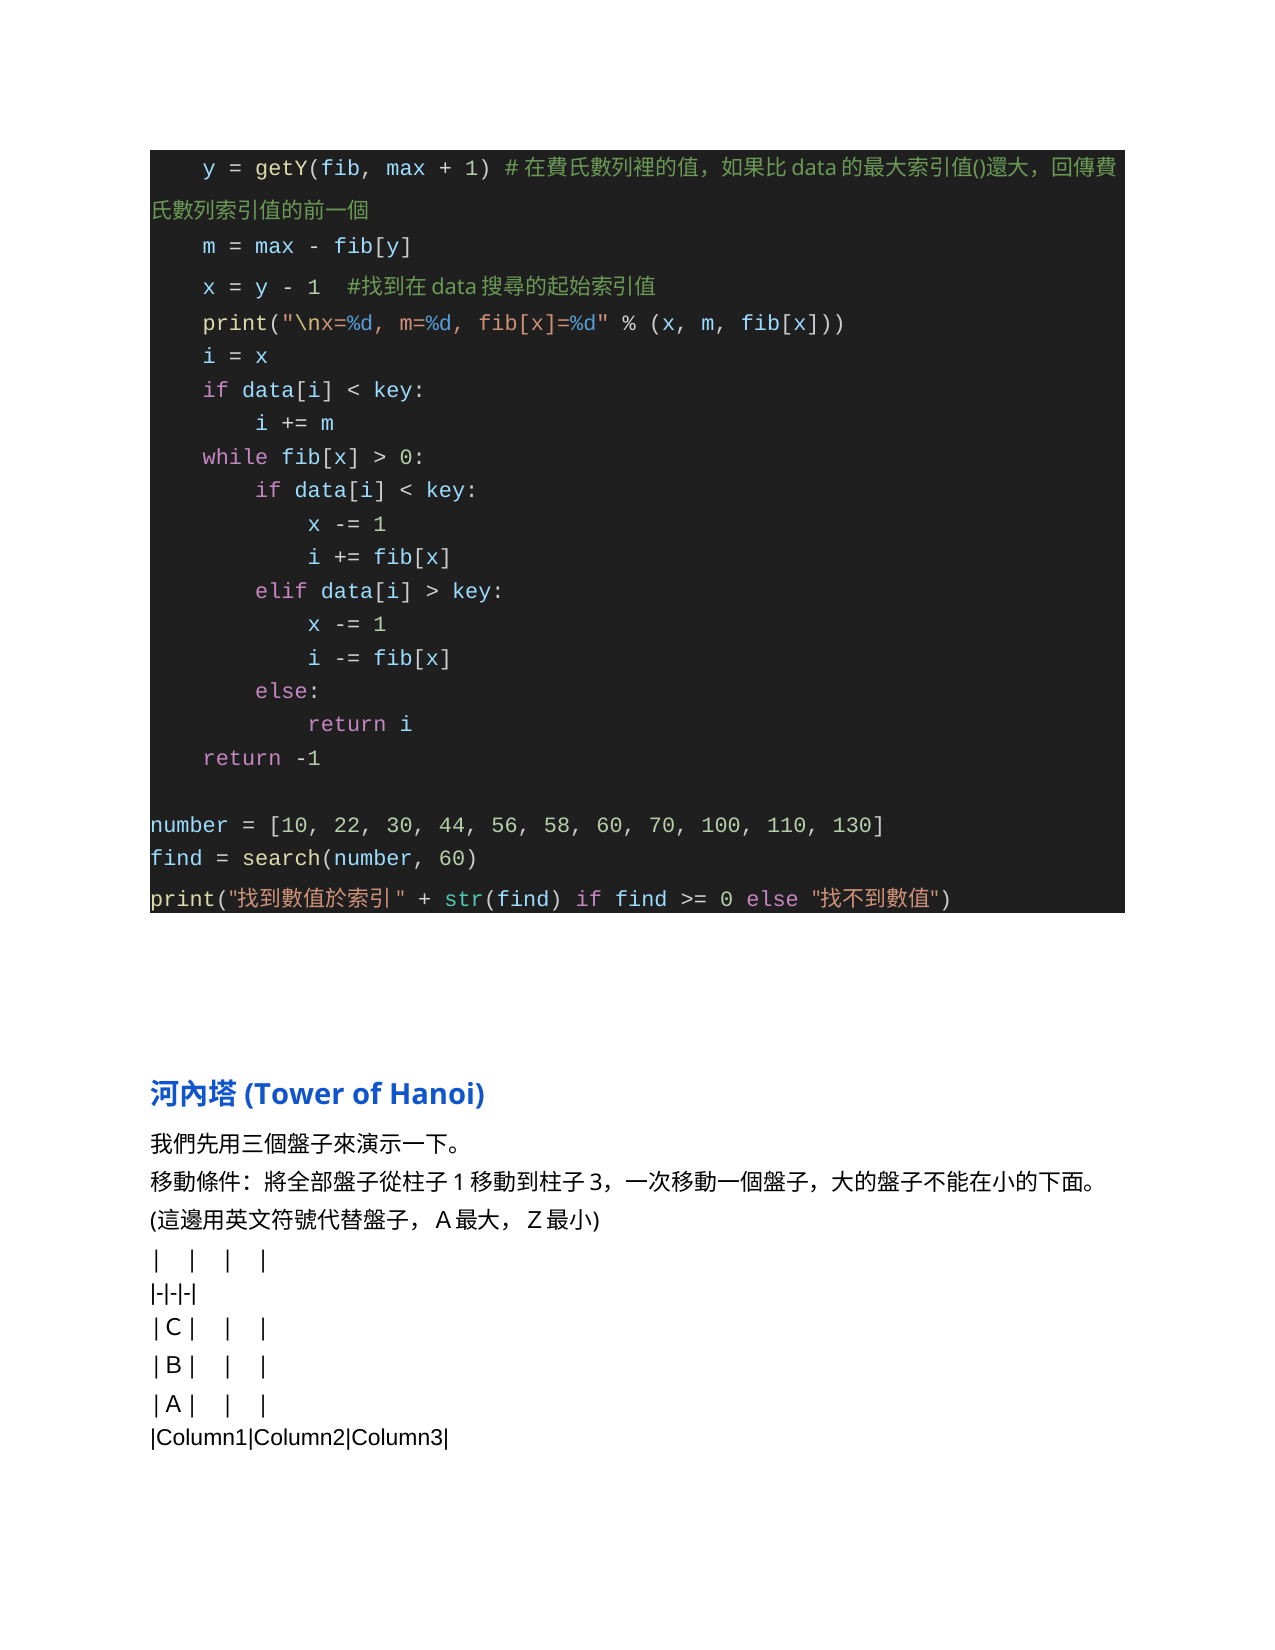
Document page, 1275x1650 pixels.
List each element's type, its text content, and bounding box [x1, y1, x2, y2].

text y = getY(fib, max + 1) [150, 150, 1125, 225]
text return i [150, 713, 1125, 738]
text |Column1|Column2|Column3| [150, 1424, 1125, 1450]
text m = max - fib[y] [150, 236, 1125, 261]
text x -= 1 [150, 513, 1125, 538]
text i += m [150, 413, 1125, 437]
text i -= fib[x] [150, 647, 1125, 671]
text i += fib[x] [150, 546, 1125, 571]
text while fib[x] > 0: [150, 446, 1125, 471]
text print( + str(find) if find >= 0 else ) [150, 881, 1125, 913]
text else: [150, 680, 1125, 705]
text print("\nx=%d, m=%d, fib[x]=%d" % (x, m, fib[x])) [150, 312, 1125, 337]
text number = [10, 22, 30, 44, 56, 58, 60, 70, 100, 110, 130] [150, 814, 1125, 839]
text elif data[i] > key: [150, 580, 1125, 604]
text x = y - 1 [150, 269, 1125, 301]
text return -1 [150, 747, 1125, 772]
text x -= 1 [150, 613, 1125, 638]
text if data[i] < key: [150, 479, 1125, 504]
text i = x [150, 346, 1125, 371]
text if data[i] < key: [150, 379, 1125, 404]
text find = search(number, 60) [150, 847, 1125, 872]
text |-|-|-| [150, 1279, 1125, 1305]
